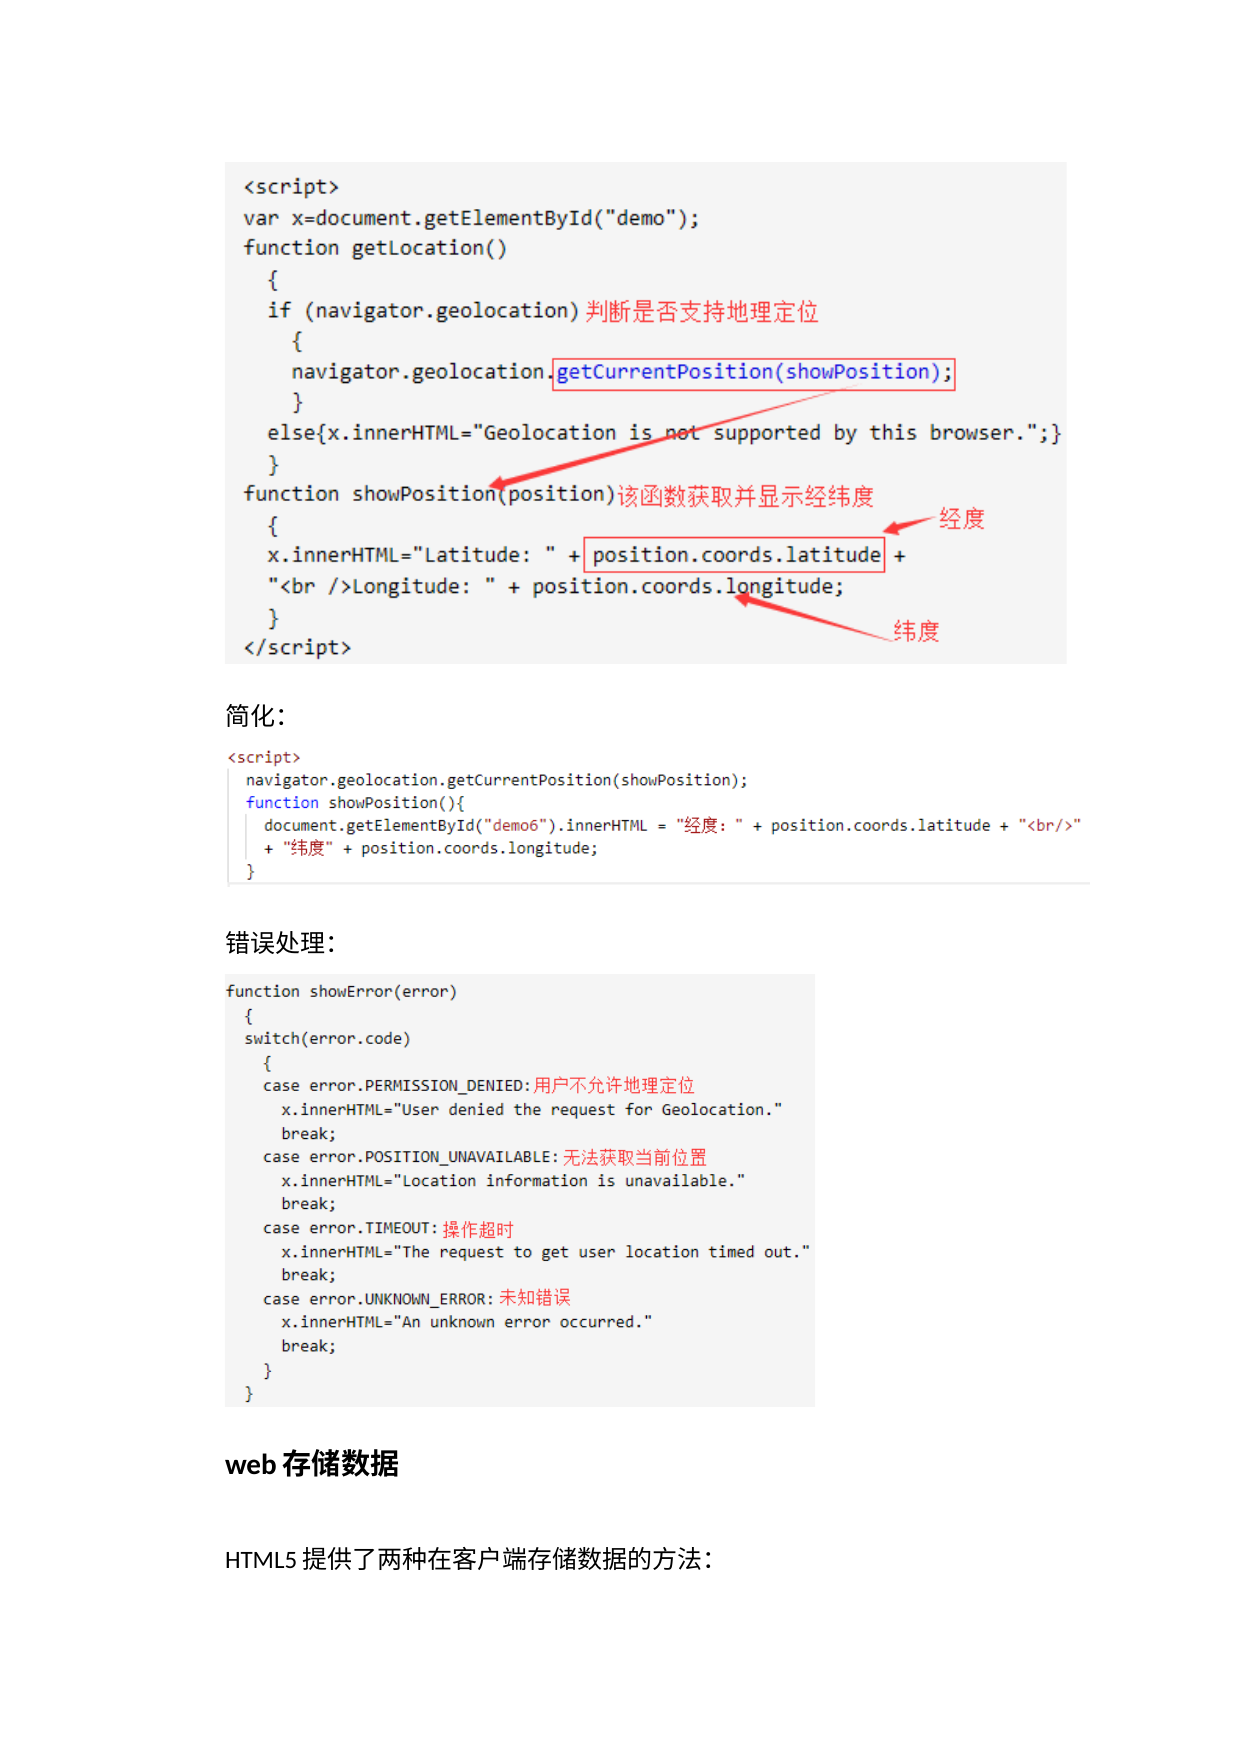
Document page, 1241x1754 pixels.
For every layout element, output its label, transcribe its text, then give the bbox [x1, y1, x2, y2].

text HTML5提供了两种在客户端存储数据的方法： [225, 1525, 1053, 1590]
text 错误处理： [225, 909, 1053, 974]
picture [224, 974, 816, 1407]
picture [224, 747, 1090, 887]
text 简化： [225, 682, 1053, 747]
picture [224, 162, 1067, 664]
subtitle web存储数据 [225, 1429, 1053, 1494]
